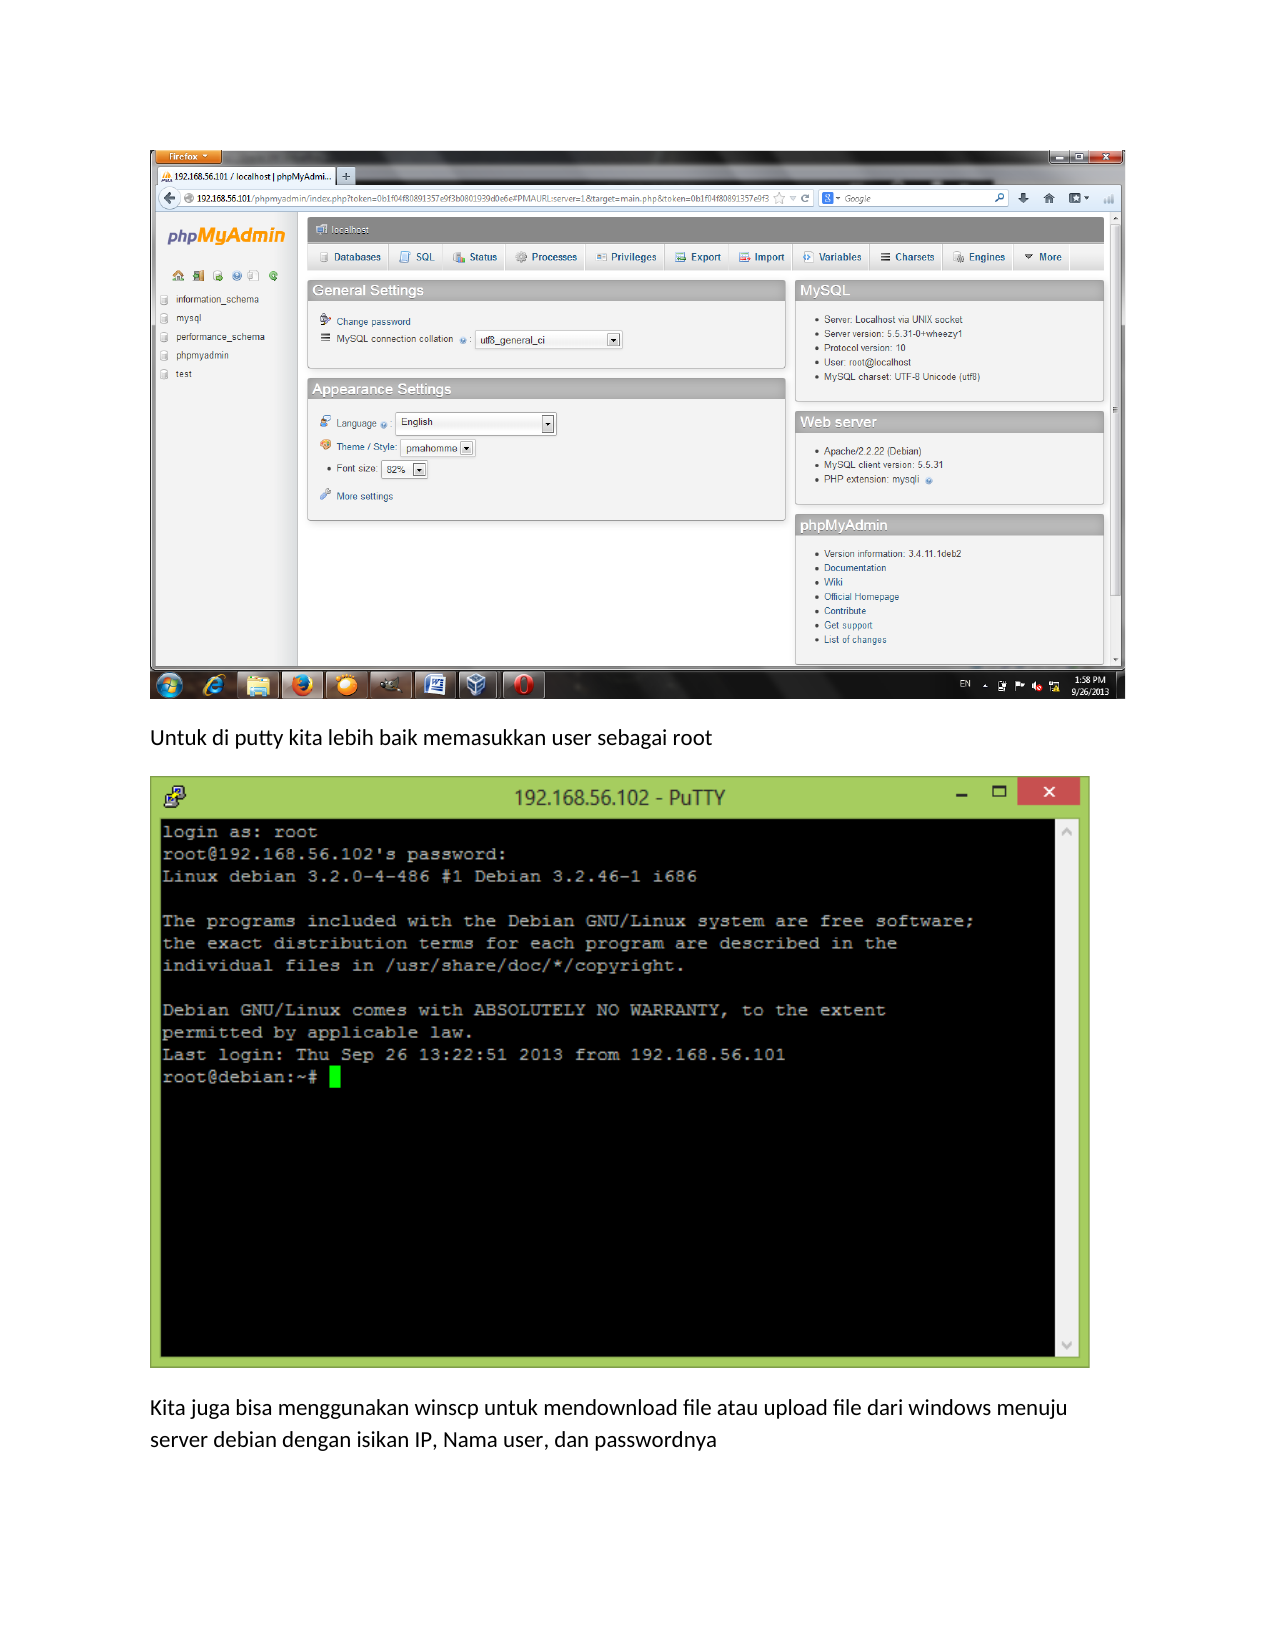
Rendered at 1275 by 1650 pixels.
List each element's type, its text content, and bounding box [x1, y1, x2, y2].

picture [150, 776, 1090, 1368]
text Kita juga bisa menggunakan winscp untuk mendownload file atau upload file dari windows menuju server debian dengan isikan IP, Nama user, dan passwordnya [150, 1393, 1125, 1453]
text Untuk di putty kita lebih baik memasukkan user sebagai root [150, 723, 1125, 751]
picture [150, 150, 1125, 699]
